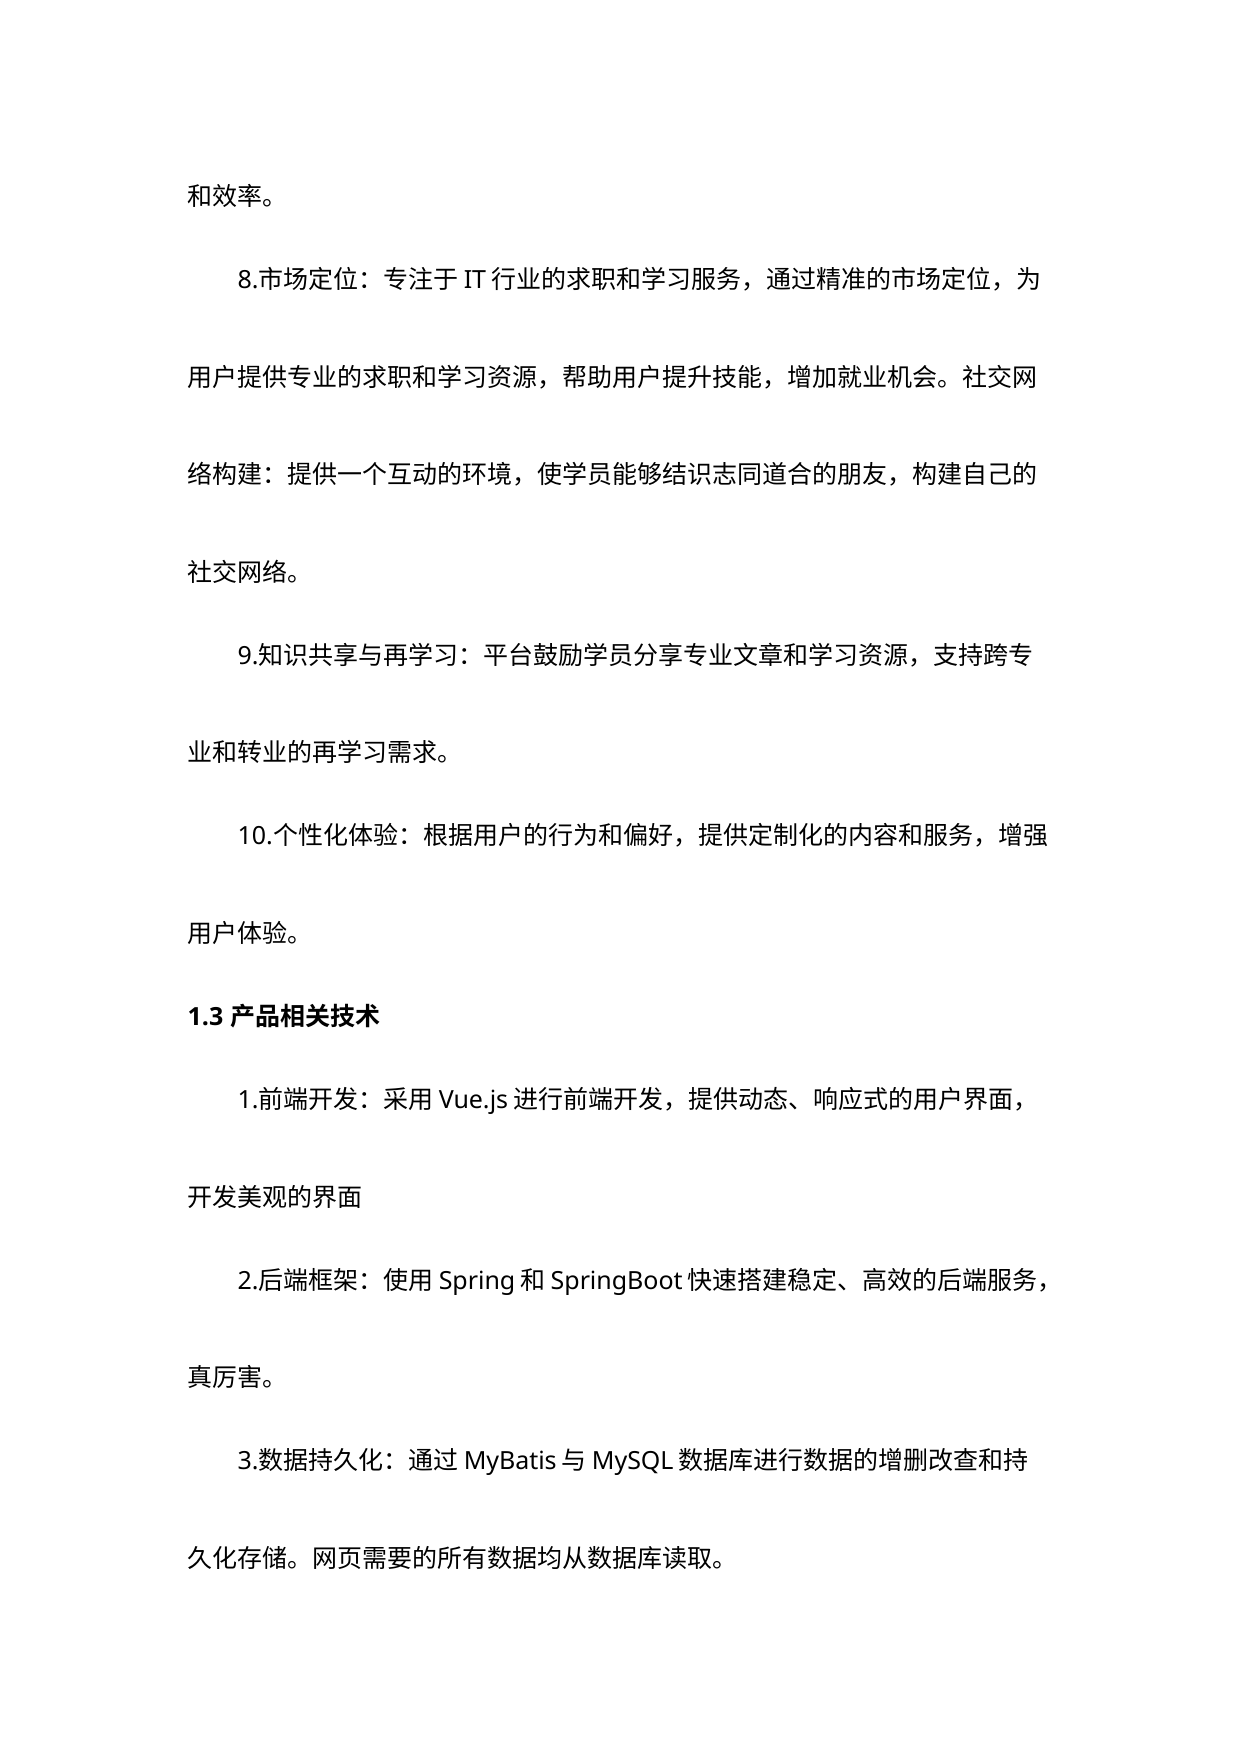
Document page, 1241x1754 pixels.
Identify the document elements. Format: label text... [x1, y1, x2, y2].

text 2.后端框架：使用Spring和SpringBoot快速搭建稳定、高效的后端服务，真厉害。 [187, 1246, 1053, 1408]
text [187, 162, 1053, 227]
text 8.市场定位：专注于IT行业的求职和学习服务，通过精准的市场定位，为用户提供专业的求职和学习资源，帮助用户提升技能，增加就业机会。社交网络构建：提供一个互动的环境，使学员能够结识志同道合的朋友，构建自己的社交网络。 [187, 245, 1053, 603]
text 9.知识共享与再学习：平台鼓励学员分享专业文章和学习资源，支持跨专业和转业的再学习需求。 [187, 621, 1053, 783]
text 1.前端开发：采用Vue.js进行前端开发，提供动态、响应式的用户界面，开发美观的界面 [187, 1065, 1053, 1228]
text 1.3 产品相关技术 [187, 982, 1053, 1047]
text 10.个性化体验：根据用户的行为和偏好，提供定制化的内容和服务，增强用户体验。 [187, 801, 1053, 964]
text 3.数据持久化：通过MyBatis与MySQL数据库进行数据的增删改查和持久化存储。网页需要的所有数据均从数据库读取。 [187, 1426, 1053, 1589]
